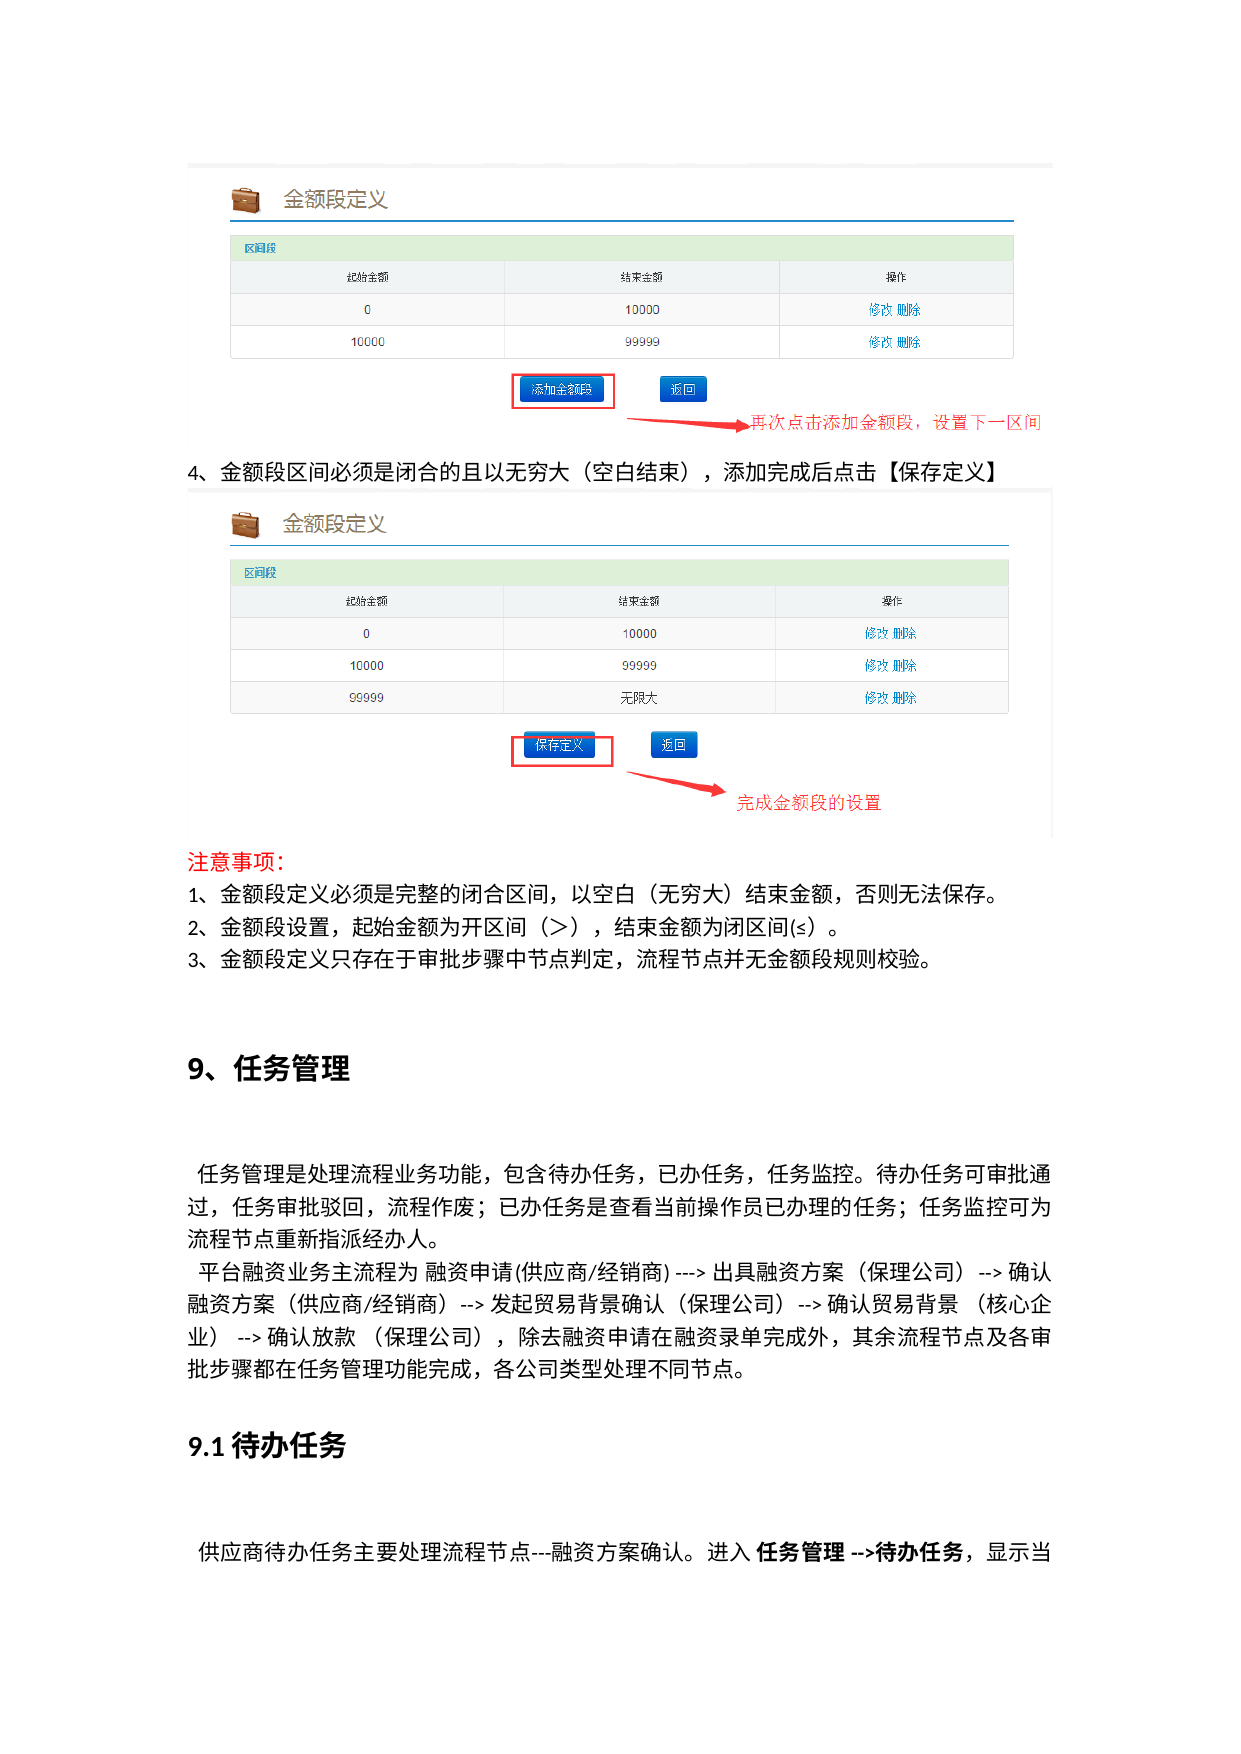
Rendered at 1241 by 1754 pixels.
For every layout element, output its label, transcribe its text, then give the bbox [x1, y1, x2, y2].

text 平台融资业务主流程为 融资申请(供应商/经销商) ---> 出具融资方案（保理公司）--> 确认融资方案（供应商/经销商）--> 发起贸易背景确认（保理公司）--> 确认贸易背景 （核心企业） --> 确认放款 （保理公司），除去融资申请在融资录单完成外，其余流程节点及各审批步骤都在任务管理功能完成，各公司类型处理不同节点。 [187, 1254, 1053, 1384]
text 2、金额段设置，起始金额为开区间（＞），结束金额为闭区间(≤）。 [187, 909, 1053, 942]
subtitle 9、任务管理 [187, 1034, 1053, 1099]
text 注意事项： [187, 844, 1053, 877]
text 1、金额段定义必须是完整的闭合区间，以空白（无穷大）结束金额，否则无法保存。 [187, 877, 1053, 909]
picture [187, 487, 1053, 838]
picture [187, 162, 1053, 451]
subtitle 9.1待办任务 [187, 1412, 1053, 1477]
text 任务管理是处理流程业务功能，包含待办任务，已办任务，任务监控。待办任务可审批通过，任务审批驳回，流程作废；已办任务是查看当前操作员已办理的任务；任务监控可为流程节点重新指派经办人。 [187, 1157, 1053, 1254]
text 4、金额段区间必须是闭合的且以无穷大（空白结束），添加完成后点击【保存定义】 [187, 454, 1053, 487]
text 3、金额段定义只存在于审批步骤中节点判定，流程节点并无金额段规则校验。 [187, 942, 1053, 974]
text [187, 1534, 1053, 1567]
